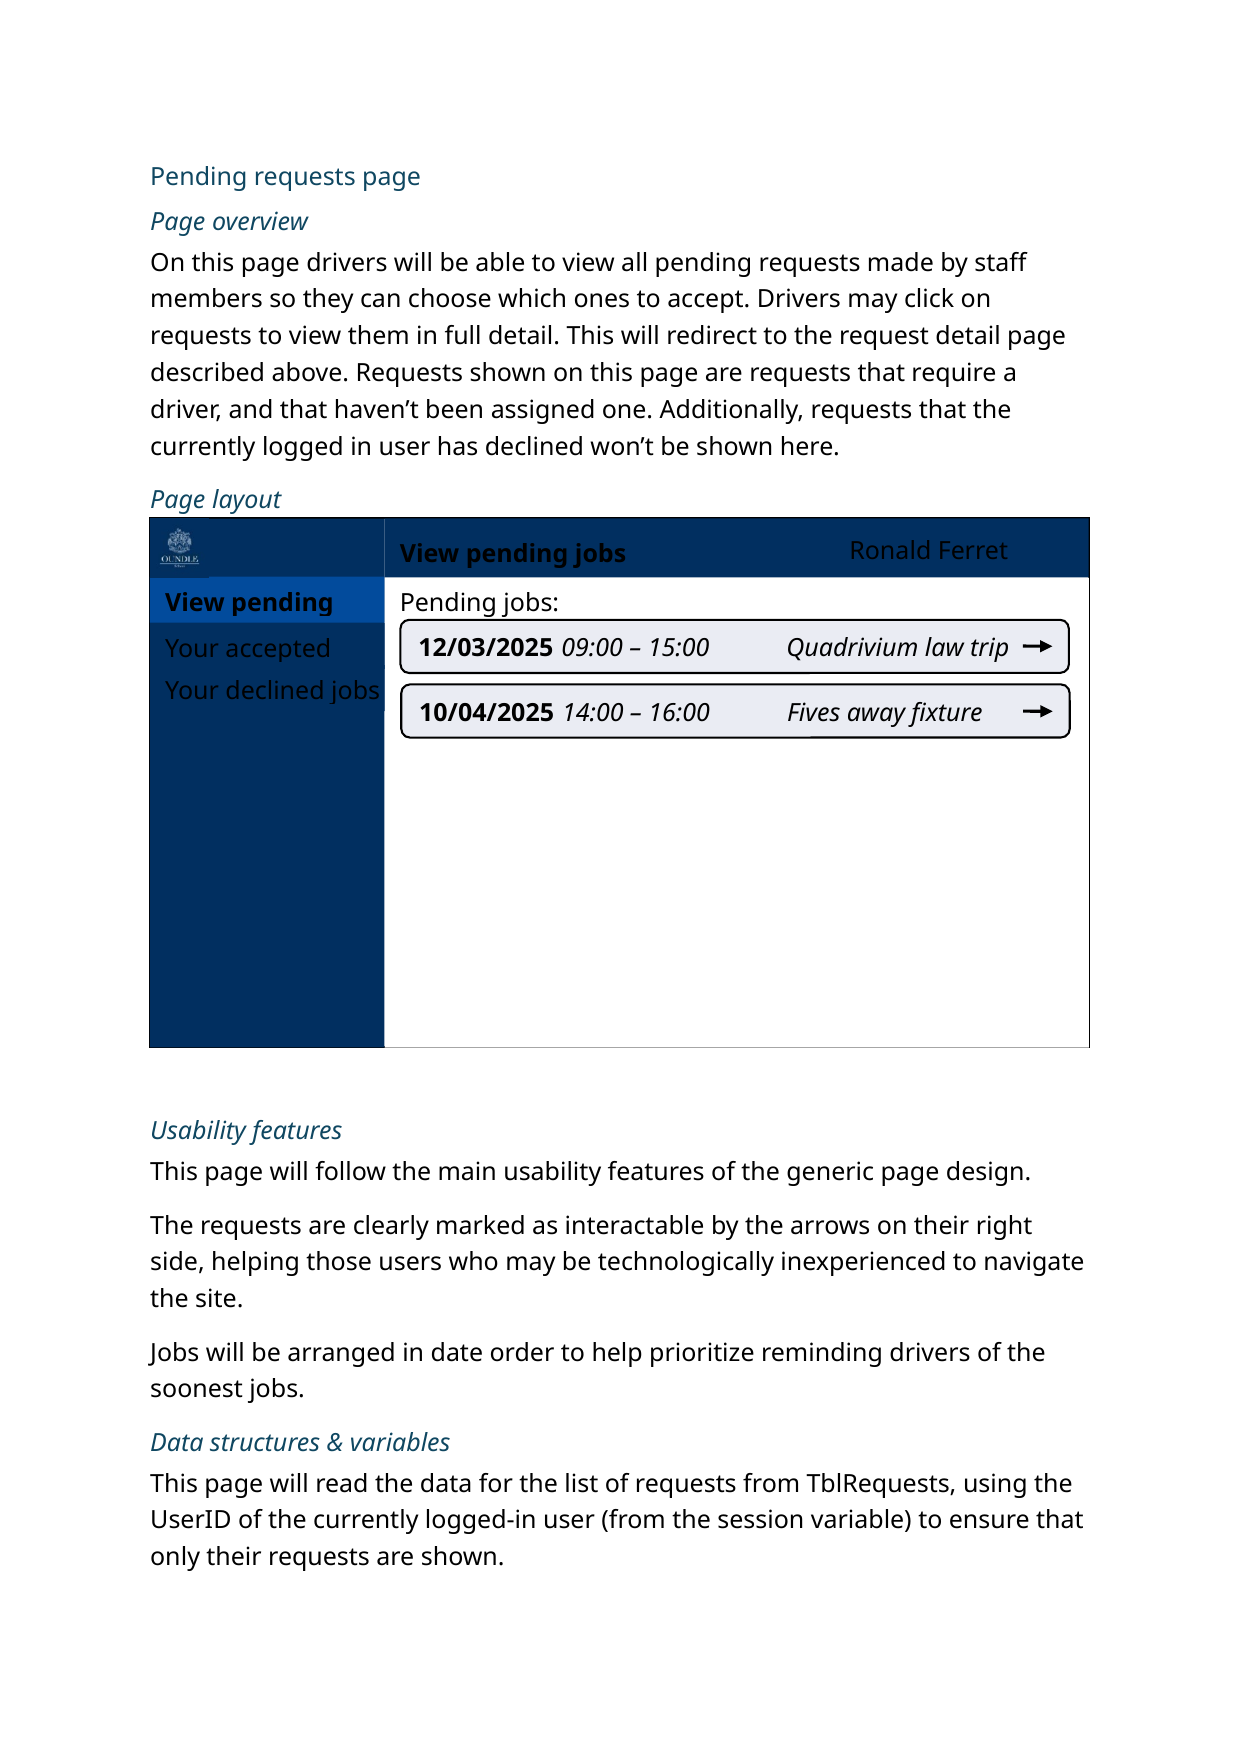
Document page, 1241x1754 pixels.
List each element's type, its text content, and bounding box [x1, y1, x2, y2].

text The requests are clearly marked as interactable by the arrows on their right side, helping those users who may be technologically inexperienced to navigate the site. [150, 1207, 1090, 1315]
subtitle Page overview [150, 203, 1090, 237]
subtitle Usability features [150, 1113, 1090, 1147]
subtitle Data structures & variables [150, 1424, 1090, 1458]
text Jobs will be arranged in date order to help prioritize reminding drivers of the soonest jobs. [150, 1334, 1090, 1405]
subtitle Pending requests page [150, 158, 1090, 192]
text On this page drivers will be able to view all pending requests made by staff members so they can choose which ones to accept. Drivers may click on requests to view them in full detail. This will redirect to the request detail page described above. Requests shown on this page are requests that require a driver, and that haven’t been assigned one. Additionally, requests that the currently logged in user has declined won’t be shown here. [150, 244, 1090, 462]
subtitle Page layout [150, 482, 1090, 516]
text This page will read the data for the list of requests from TblRequests, using the UserID of the currently logged-in user (from the session variable) to ensure that only their requests are shown. [150, 1465, 1090, 1573]
text This page will follow the main usability features of the generic page design. [150, 1154, 1090, 1188]
picture [150, 518, 209, 578]
